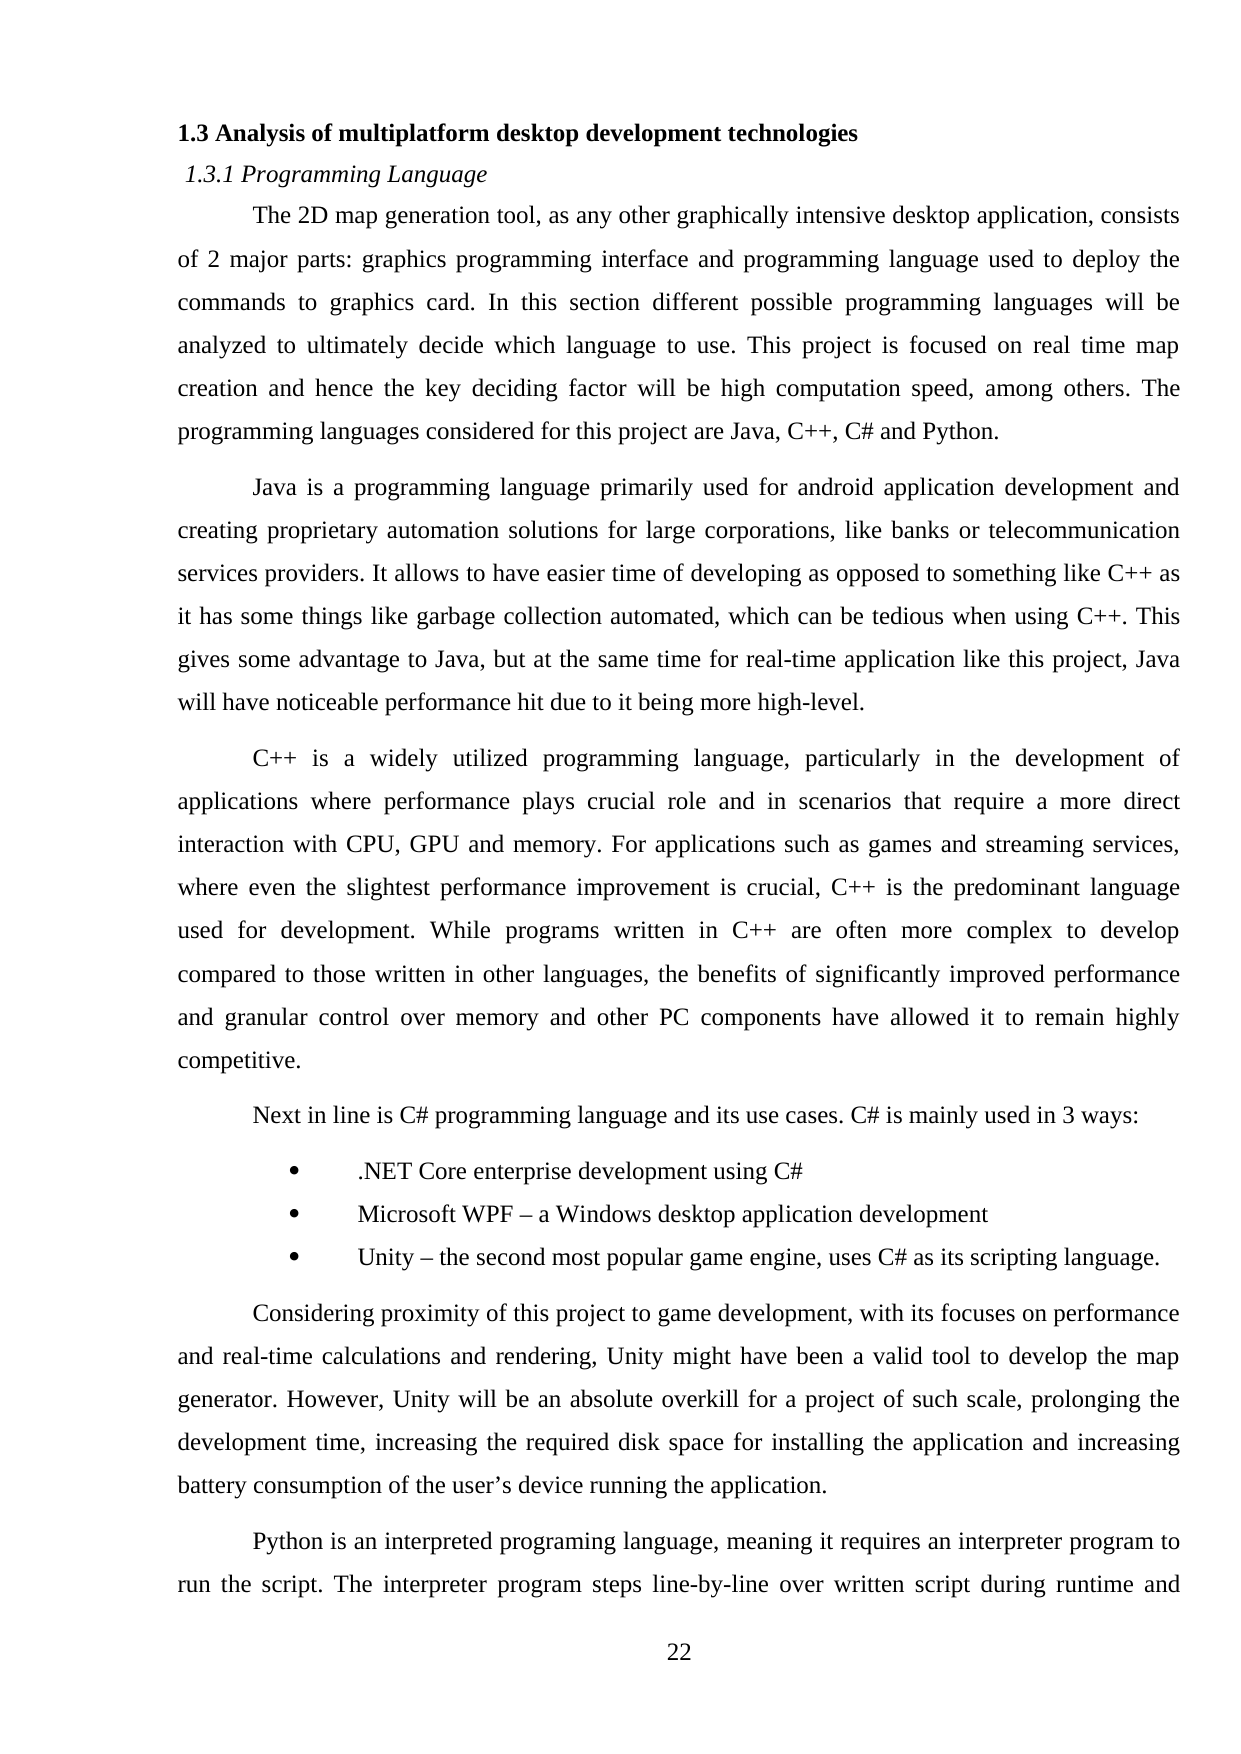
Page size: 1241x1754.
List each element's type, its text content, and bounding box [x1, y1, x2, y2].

list Unity – the second most popular game engine, uses C# as its scripting language. [290, 1242, 1181, 1271]
text 1.3 Analysis of multiplatform desktop development technologies [177, 118, 1181, 147]
text 1.3.1 Programming Language [177, 159, 1181, 188]
text The 2D map generation tool, as any other graphically intensive desktop application, consists of 2 major parts: graphics programming interface and programming language used to deploy the commands to graphics card. In this section different possible programming languages will be analyzed to ultimately decide which language to use. This project is focused on real time map creation and hence the key deciding factor will be high computation speed, among others. The programming languages considered for this project are Java, C++, C# and Python. [177, 201, 1181, 445]
text Next in line is C# programming language and its use cases. C# is mainly used in 3 ways: [177, 1101, 1181, 1129]
text Java is a programming language primarily used for android application development and creating proprietary automation solutions for large corporations, like banks or telecommunication services providers. It allows to have easier time of developing as opposed to something like C++ as it has some things like garbage collection automated, which can be tedious when using C++. This gives some advantage to Java, but at the same time for real-time application like this project, Java will have noticeable performance hit due to it being more high-level. [177, 472, 1181, 716]
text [177, 1526, 1181, 1598]
list Microsoft WPF – a Windows desktop application development [290, 1199, 1181, 1228]
list .NET Core enterprise development using C# [290, 1156, 1181, 1185]
text Considering proximity of this project to game development, with its focuses on performance and real-time calculations and rendering, Unity might have been a valid tool to develop the map generator. However, Unity will be an absolute overkill for a project of such scale, prolonging the development time, increasing the required disk space for installing the application and increasing battery consumption of the user’s device running the application. [177, 1298, 1181, 1499]
text C++ is a widely utilized programming language, particularly in the development of applications where performance plays crucial role and in scenarios that require a more direct interaction with CPU, GPU and memory. For applications such as games and streaming services, where even the slightest performance improvement is crucial, C++ is the predominant language used for development. While programs written in C++ are often more complex to develop compared to those written in other languages, the benefits of significantly improved performance and granular control over memory and other PC components have allowed it to remain highly competitive. [177, 743, 1181, 1074]
